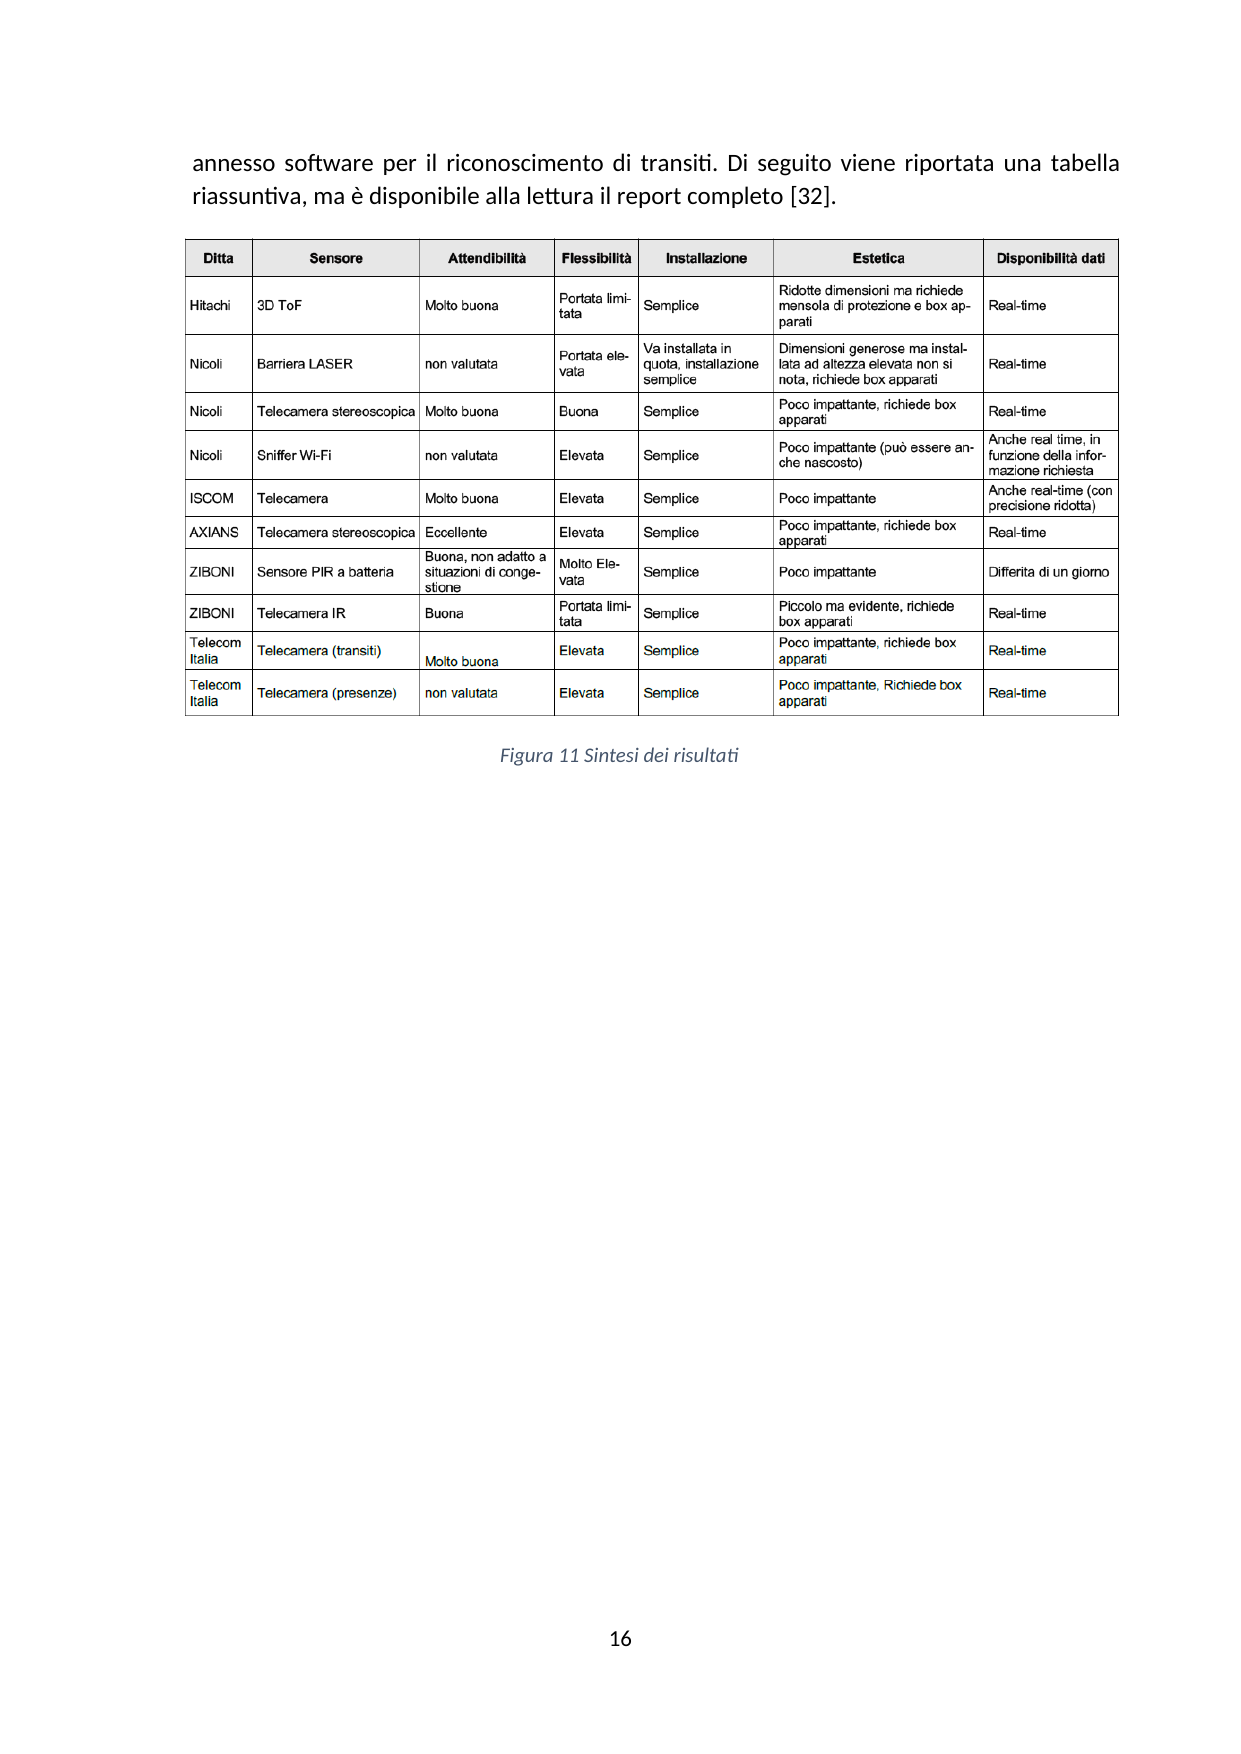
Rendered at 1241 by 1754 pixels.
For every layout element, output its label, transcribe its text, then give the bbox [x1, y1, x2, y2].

text Figura 11 Sintesi dei risultati [118, 743, 1122, 768]
picture [177, 230, 1128, 724]
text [192, 148, 1122, 211]
